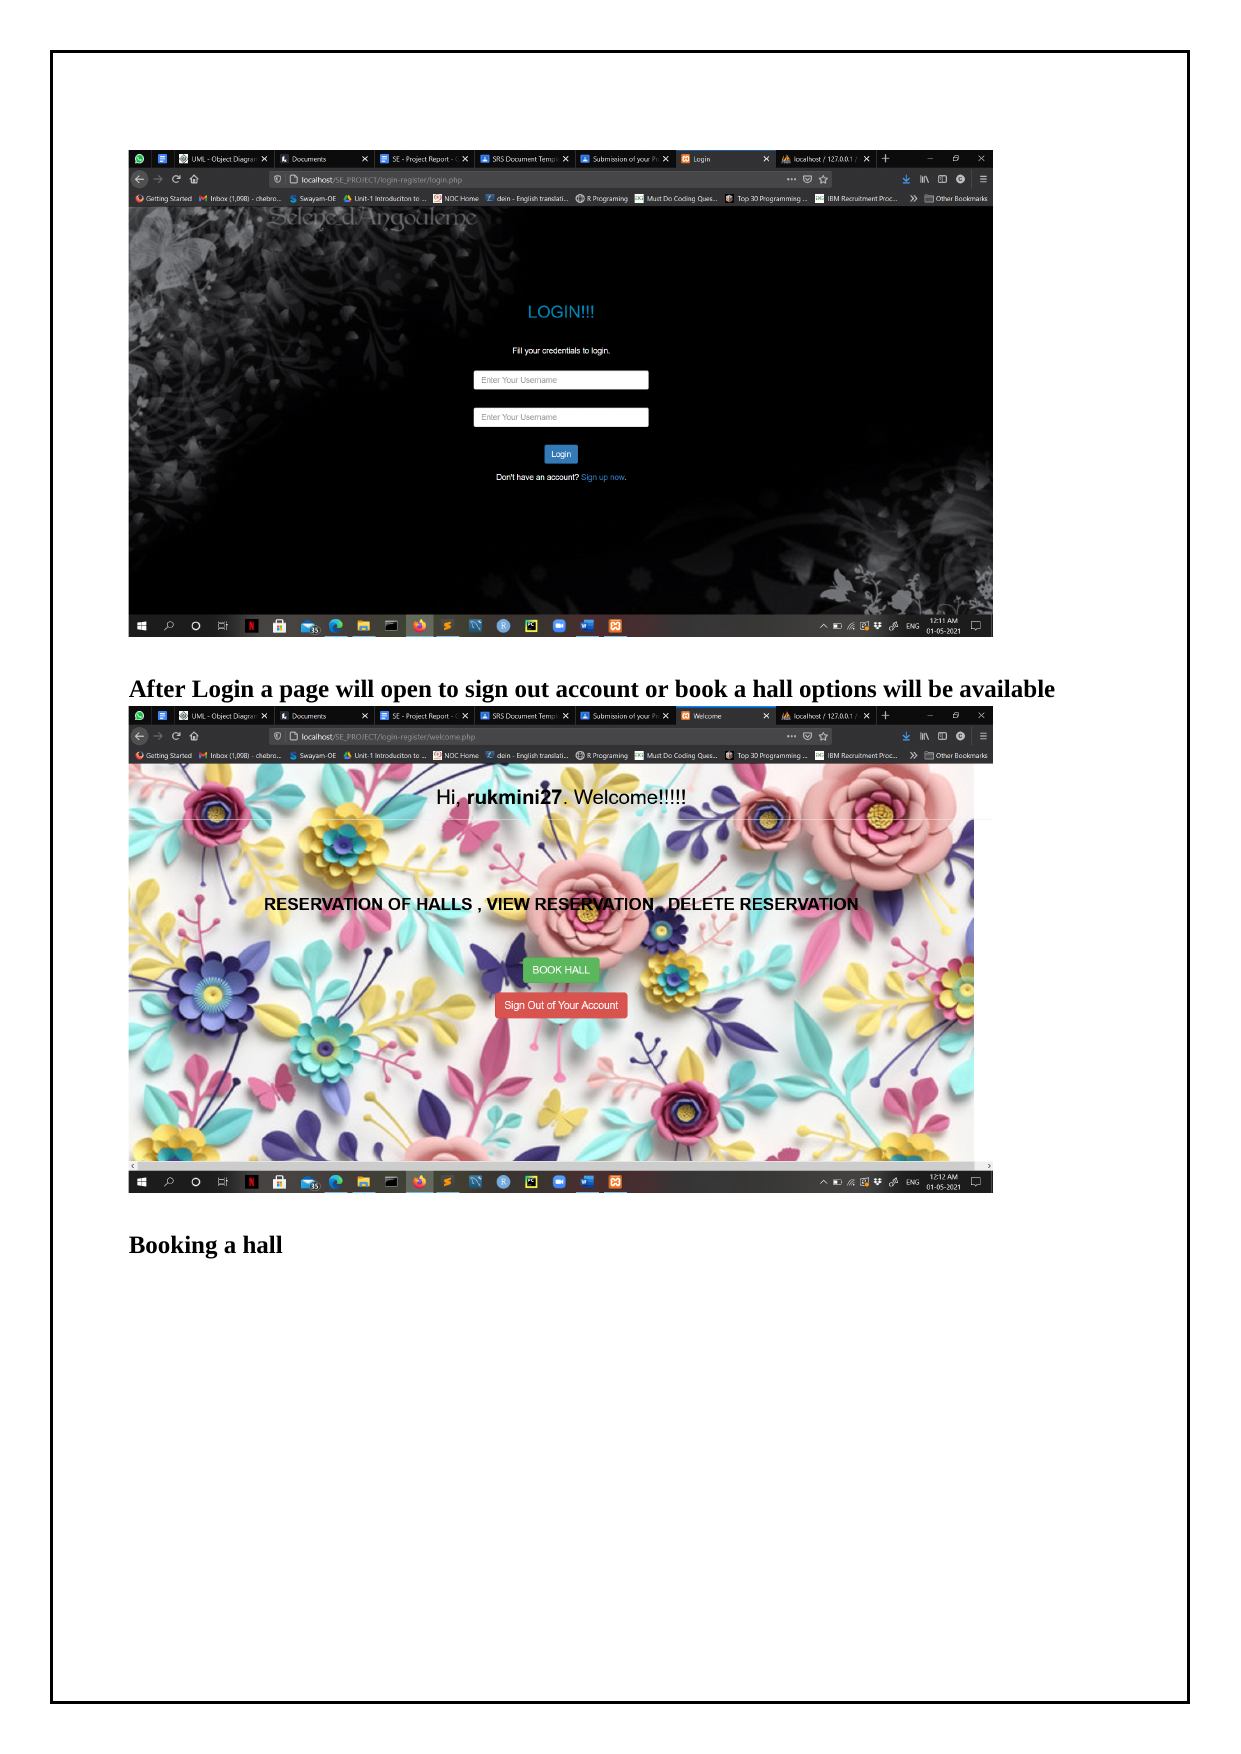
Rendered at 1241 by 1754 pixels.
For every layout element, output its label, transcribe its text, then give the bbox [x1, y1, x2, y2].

text Booking a hall [128, 1230, 1133, 1259]
text After Login a page will open to sign out account or book a hall options will be available [128, 674, 1133, 702]
picture [128, 706, 993, 1193]
picture [128, 150, 993, 637]
